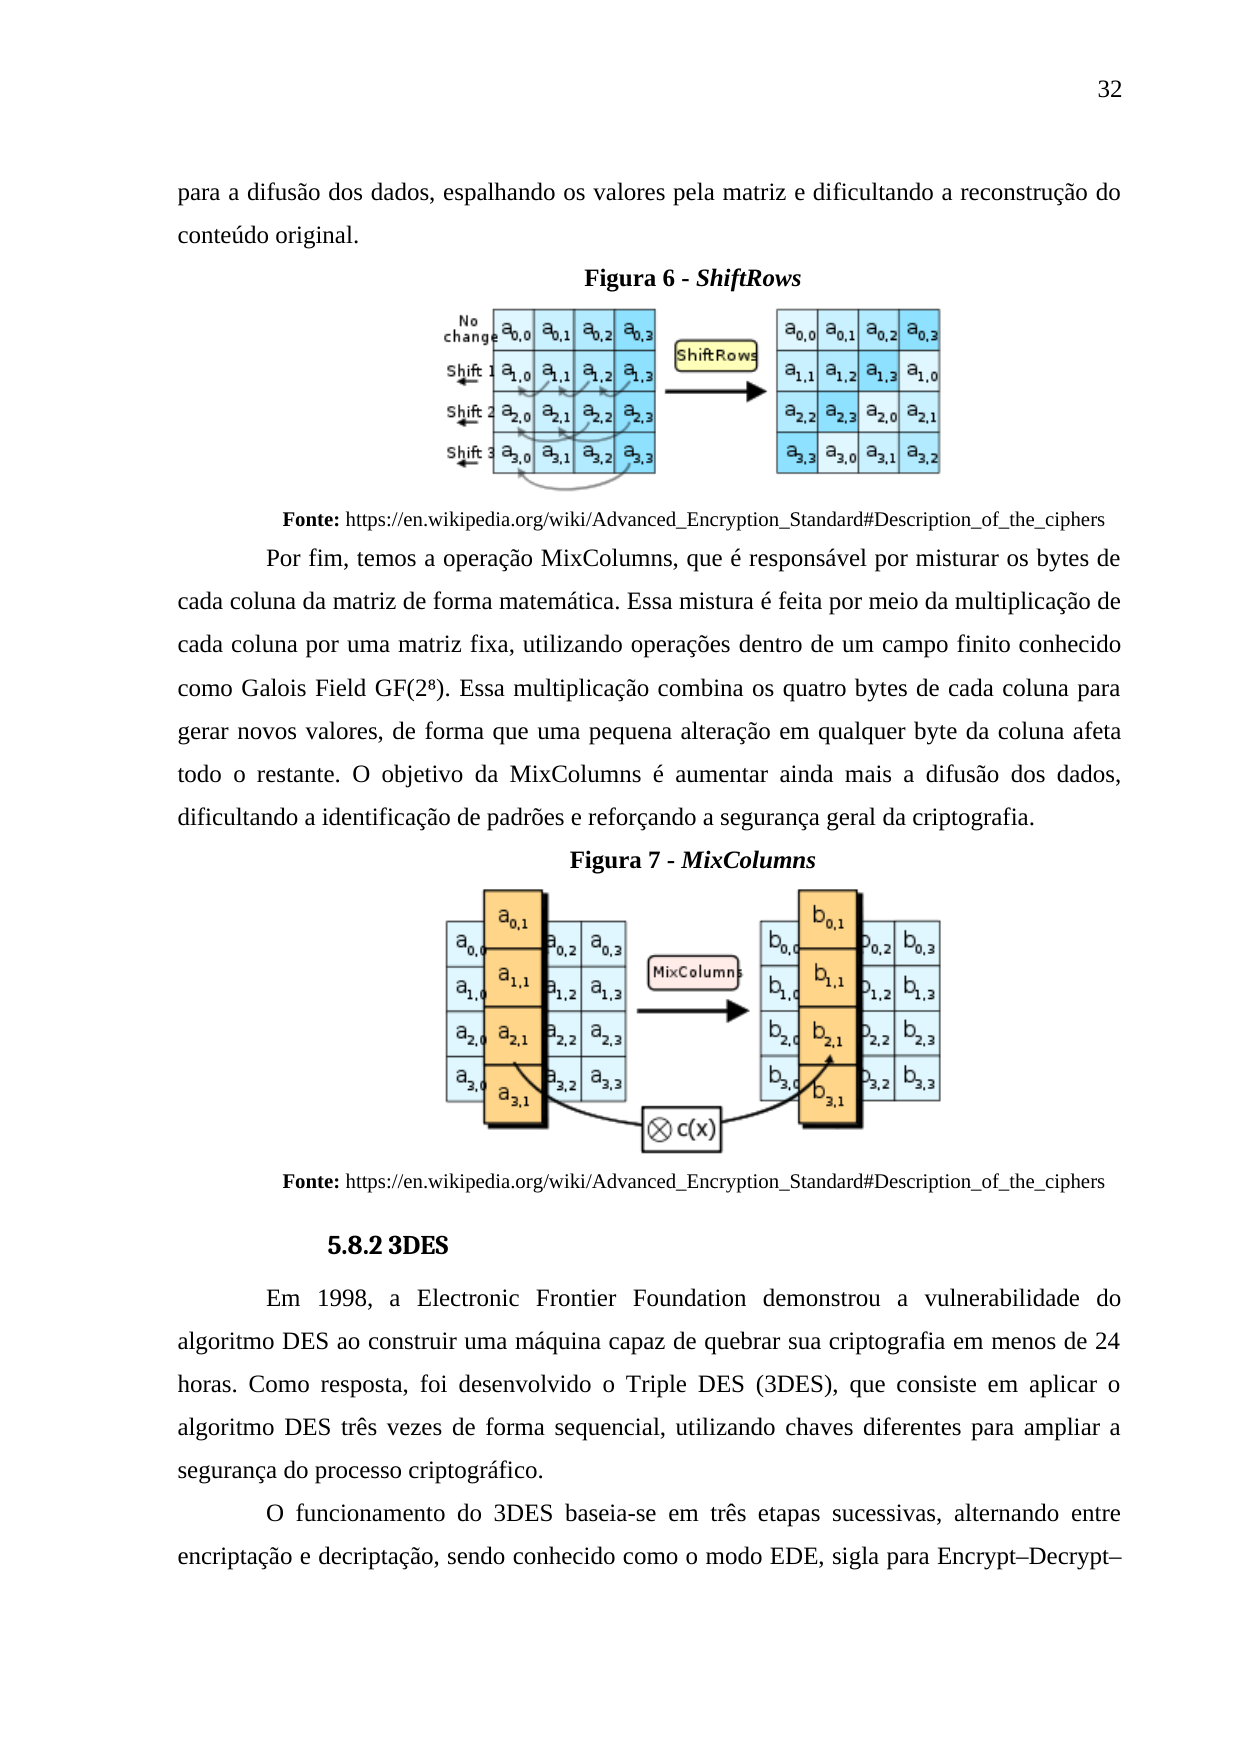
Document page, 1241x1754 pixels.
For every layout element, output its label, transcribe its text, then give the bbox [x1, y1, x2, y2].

picture [443, 306, 944, 493]
text Por fim, temos a operação MixColumns, que é responsável por misturar os bytes de cada coluna da matriz de forma matemática. Essa mistura é feita por meio da multiplicação de cada coluna por uma matriz fixa, utilizando operações dentro de um campo finito conhecido como Galois Field GF(2⁸). Essa multiplicação combina os quatro bytes de cada coluna para gerar novos valores, de forma que uma pequena alteração em qualquer byte da coluna afeta todo o restante. O objetivo da MixColumns é aumentar ainda mais a difusão dos dados, dificultando a identificação de padrões e reforçando a segurança geral da criptografia. [177, 543, 1122, 831]
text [177, 1498, 1122, 1570]
picture [443, 888, 944, 1155]
subtitle 5.8.2 3DES [327, 1230, 1122, 1261]
text Figura 7 - MixColumns [177, 845, 1122, 874]
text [177, 177, 1122, 249]
text Fonte: https://en.wikipedia.org/wiki/Advanced_Encryption_Standard#Description_of_the_ciphers [177, 507, 1122, 531]
text Figura 6 - ShiftRows [177, 263, 1122, 292]
text Em 1998, a Electronic Frontier Foundation demonstrou a vulnerabilidade do algoritmo DES ao construir uma máquina capaz de quebrar sua criptografia em menos de 24 horas. Como resposta, foi desenvolvido o Triple DES (3DES), que consiste em aplicar o algoritmo DES três vezes de forma sequencial, utilizando chaves diferentes para ampliar a segurança do processo criptográfico. [177, 1283, 1122, 1484]
text Fonte: https://en.wikipedia.org/wiki/Advanced_Encryption_Standard#Description_of_the_ciphers [177, 1169, 1122, 1193]
